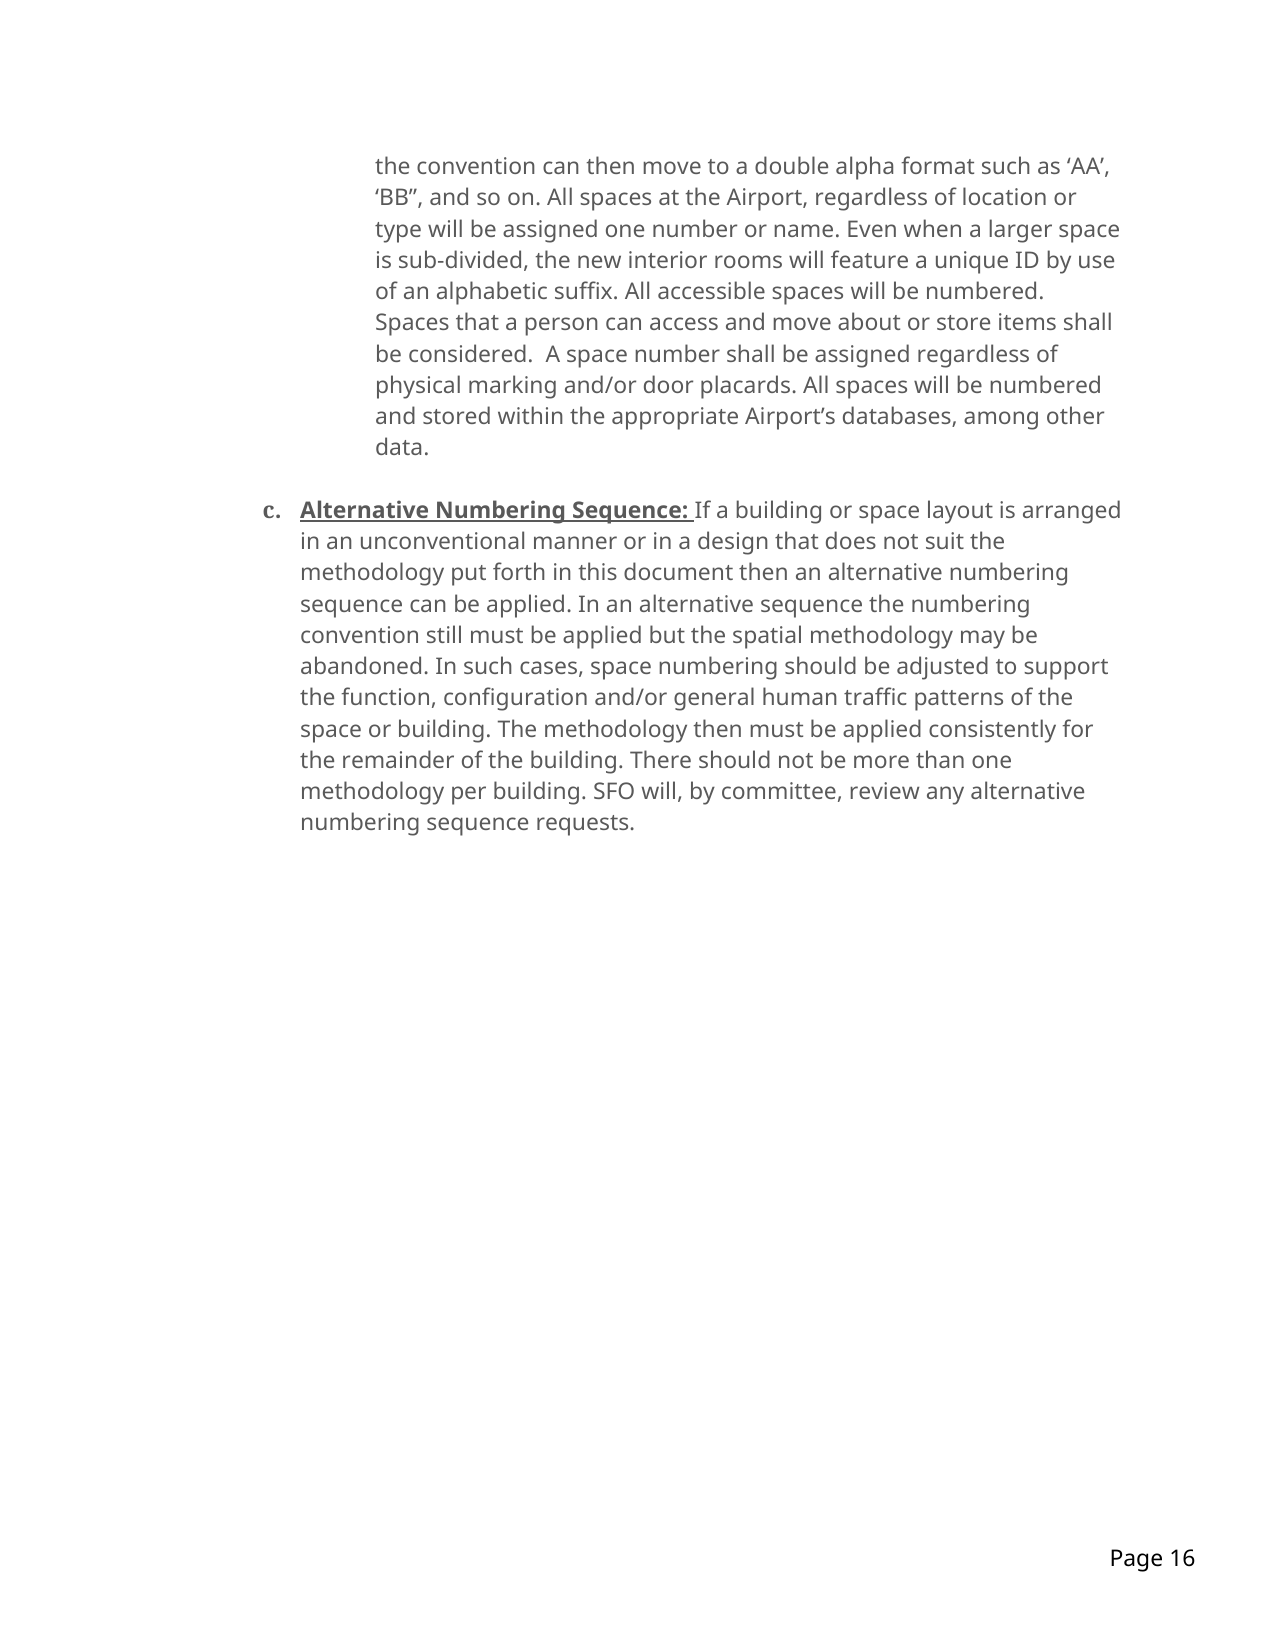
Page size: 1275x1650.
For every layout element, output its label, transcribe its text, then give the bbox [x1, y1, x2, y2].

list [356, 150, 1125, 462]
list Alternative Numbering Sequence: If a building or space layout is arranged in an unconventional manner or in a design that does not suit the methodology put forth in this document then an alternative numbering sequence can be applied. In an alternative sequence the numbering convention still must be applied but the spatial methodology may be abandoned. In such cases, space numbering should be adjusted to support the function, configuration and/or general human traffic patterns of the space or building. The methodology then must be applied consistently for the remainder of the building. There should not be more than one methodology per building. SFO will, by committee, review any alternative numbering sequence requests. [262, 494, 1125, 837]
